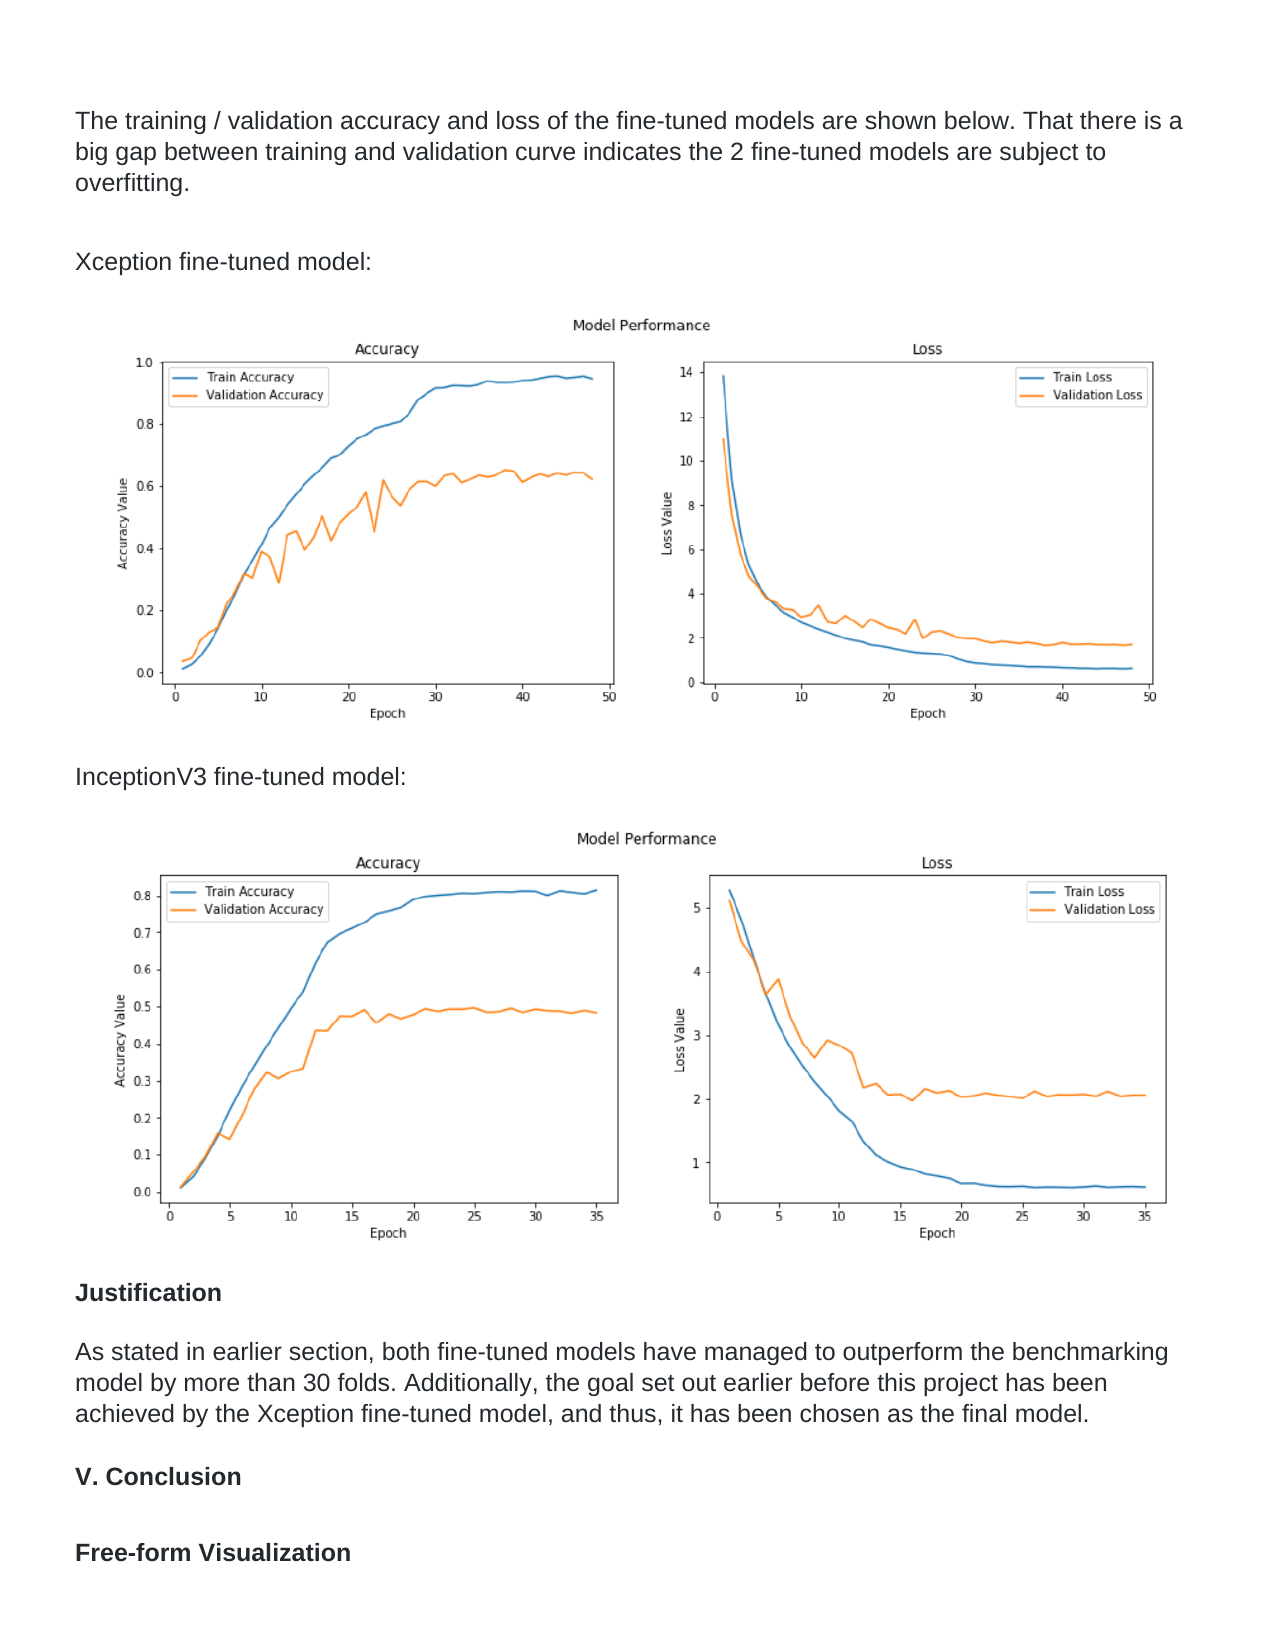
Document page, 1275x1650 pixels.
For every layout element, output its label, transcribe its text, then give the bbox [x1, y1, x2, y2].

text As stated in earlier section, both fine-tuned models have managed to outperform the benchmarking model by more than 30 folds. Additionally, the goal set out earlier before this project has been achieved by the Xception fine-tuned model, and thus, it has been chosen as the final model. [75, 1337, 1200, 1428]
picture [109, 308, 1166, 729]
subtitle Justification [75, 1277, 1200, 1306]
picture [102, 824, 1173, 1245]
text InceptionV3 fine-tuned model: [75, 762, 1200, 791]
text Xception fine-tuned model: [75, 247, 1200, 276]
subtitle V. Conclusion [75, 1461, 1200, 1490]
subtitle Free-form Visualization [75, 1538, 1200, 1567]
text The training / validation accuracy and loss of the fine-tuned models are shown below. That there is a big gap between training and validation curve indicates the 2 fine-tuned models are subject to overfitting. [75, 106, 1200, 197]
